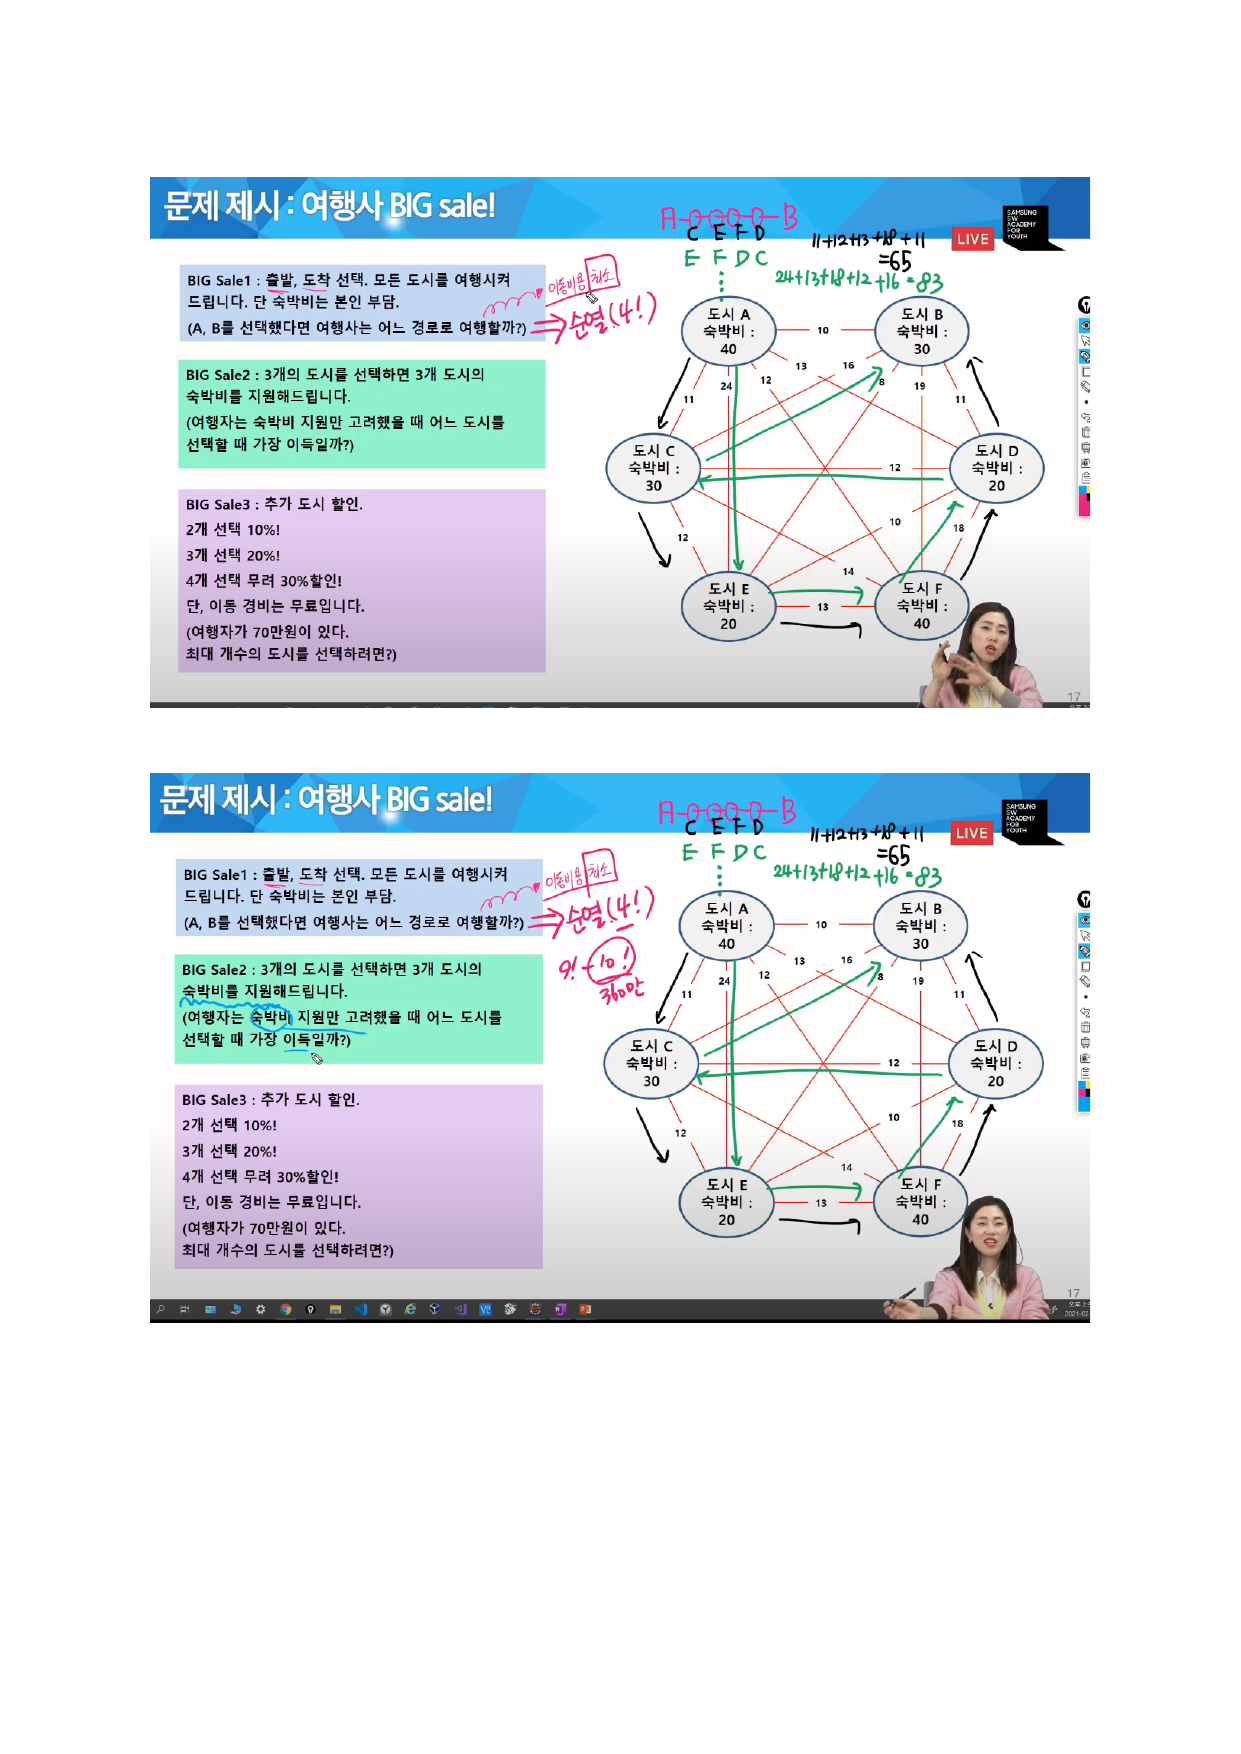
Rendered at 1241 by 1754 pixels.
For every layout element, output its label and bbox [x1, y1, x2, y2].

picture [150, 773, 1091, 1323]
picture [150, 177, 1091, 708]
